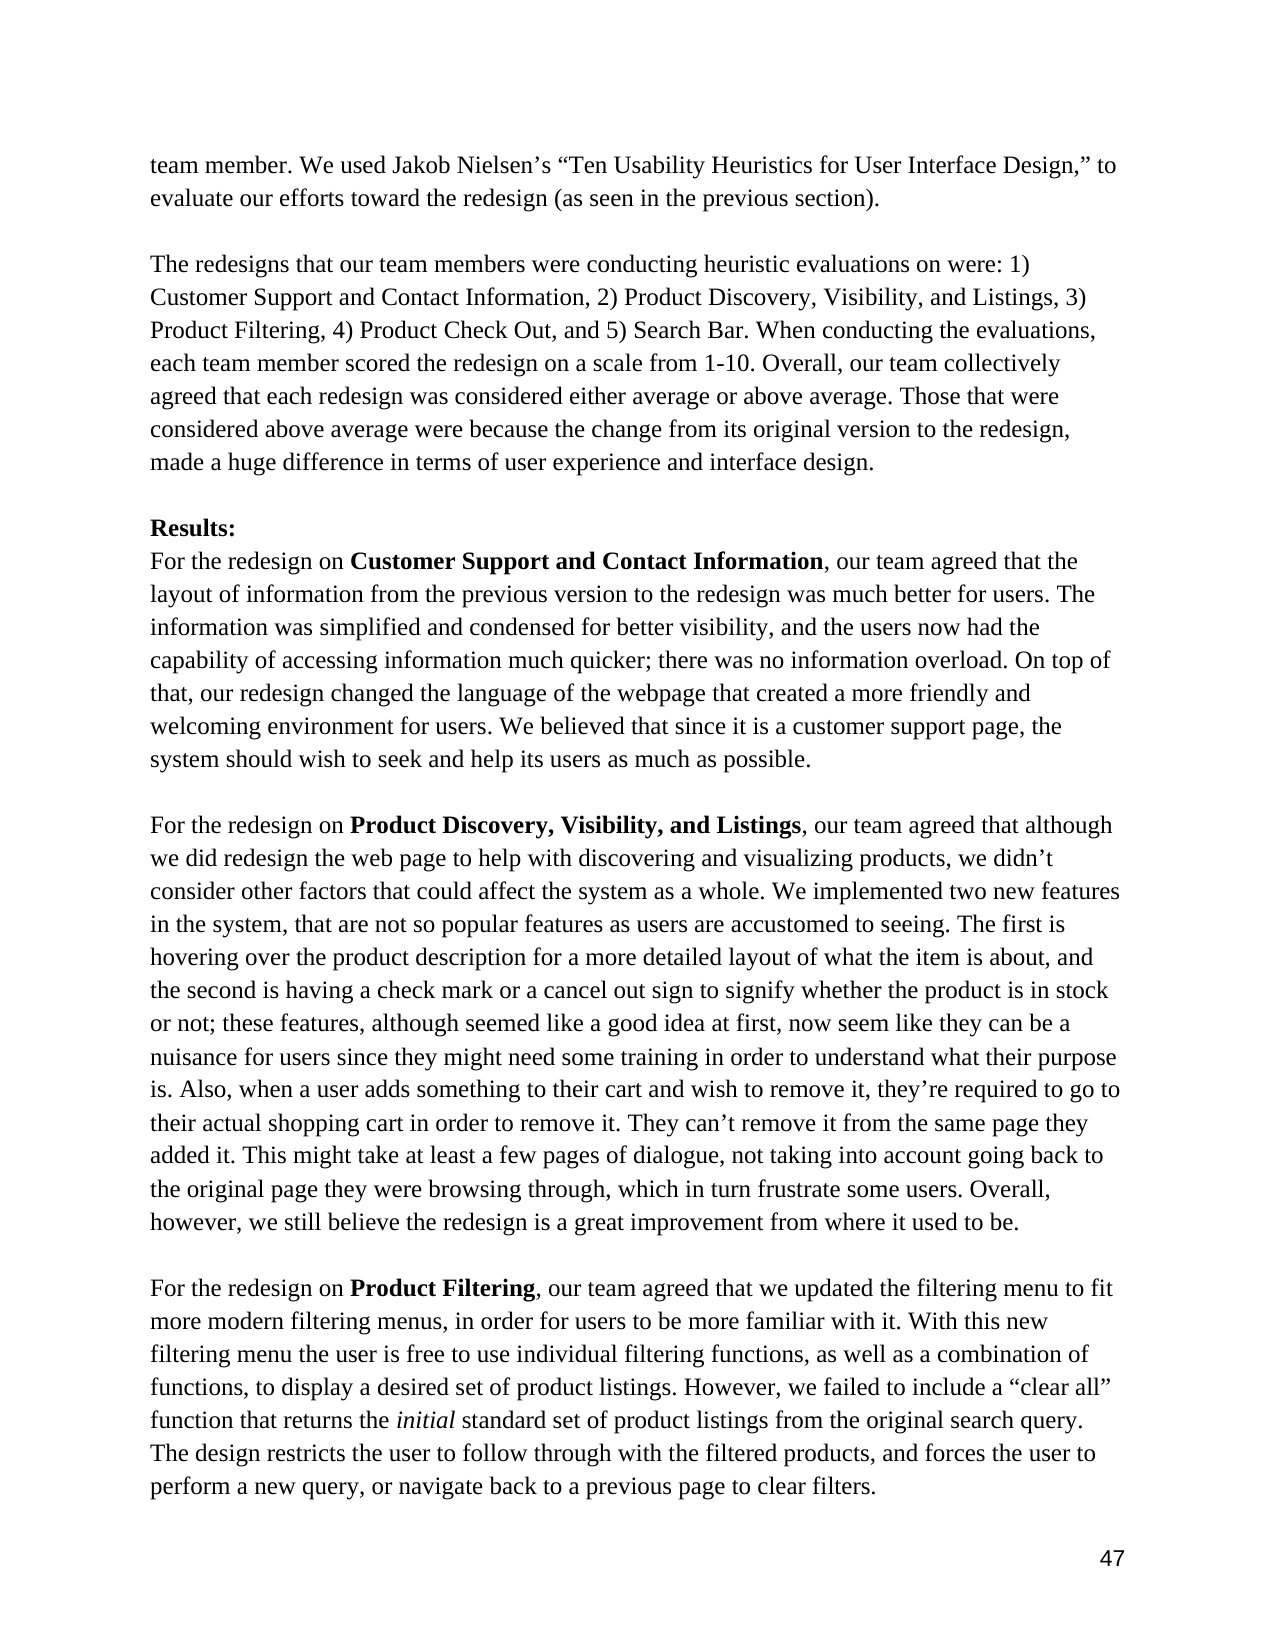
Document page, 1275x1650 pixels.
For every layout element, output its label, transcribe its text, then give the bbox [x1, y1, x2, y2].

text For the redesign on Customer Support and Contact Information, our team agreed that the layout of information from the previous version to the redesign was much better for users. The information was simplified and condensed for better visibility, and the users now had the capability of accessing information much quicker; there was no information overload. On top of that, our redesign changed the language of the webpage that created a more friendly and welcoming environment for users. We believed that since it is a customer support page, the system should wish to seek and help its users as much as possible. [150, 546, 1125, 773]
text Results: [150, 513, 1125, 542]
text For the redesign on Product Filtering, our team agreed that we updated the filtering menu to fit more modern filtering menus, in order for users to be more familiar with it. With this new filtering menu the user is free to use individual filtering functions, as well as a combination of functions, to display a desired set of product listings. However, we failed to include a “clear all” function that returns the initial standard set of product listings from the original search query. The design restricts the user to follow through with the filtered products, and forces the user to perform a new query, or navigate back to a previous page to clear filters. [150, 1273, 1125, 1499]
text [150, 150, 1125, 212]
text The redesigns that our team members were conducting heuristic evaluations on were: 1) Customer Support and Contact Information, 2) Product Discovery, Visibility, and Listings, 3) Product Filtering, 4) Product Check Out, and 5) Search Bar. When conducting the evaluations, each team member scored the redesign on a scale from 1-10. Overall, our team collectively agreed that each redesign was considered either average or above average. Those that were considered above average were because the change from its original version to the redesign, made a huge difference in terms of user experience and interface design. [150, 249, 1125, 476]
text For the redesign on Product Discovery, Visibility, and Listings, our team agreed that although we did redesign the web page to help with discovering and visualizing products, we didn’t consider other factors that could affect the system as a whole. We implemented two new features in the system, that are not so popular features as users are accustomed to seeing. The first is hovering over the product description for a more detailed layout of what the item is about, and the second is having a check mark or a cancel out sign to signify whether the product is in stock or not; these features, although seemed like a good idea at first, now seem like they can be a nuisance for users since they might need some training in order to understand what their purpose is. Also, when a user adds something to their cart and wish to remove it, they’re required to go to their actual shopping cart in order to remove it. They can’t remove it from the same page they added it. This might take at least a few pages of dialogue, not taking into account going back to the original page they were browsing through, which in turn frustrate some users. Overall, however, we still believe the redesign is a great improvement from where it used to be. [150, 810, 1125, 1235]
